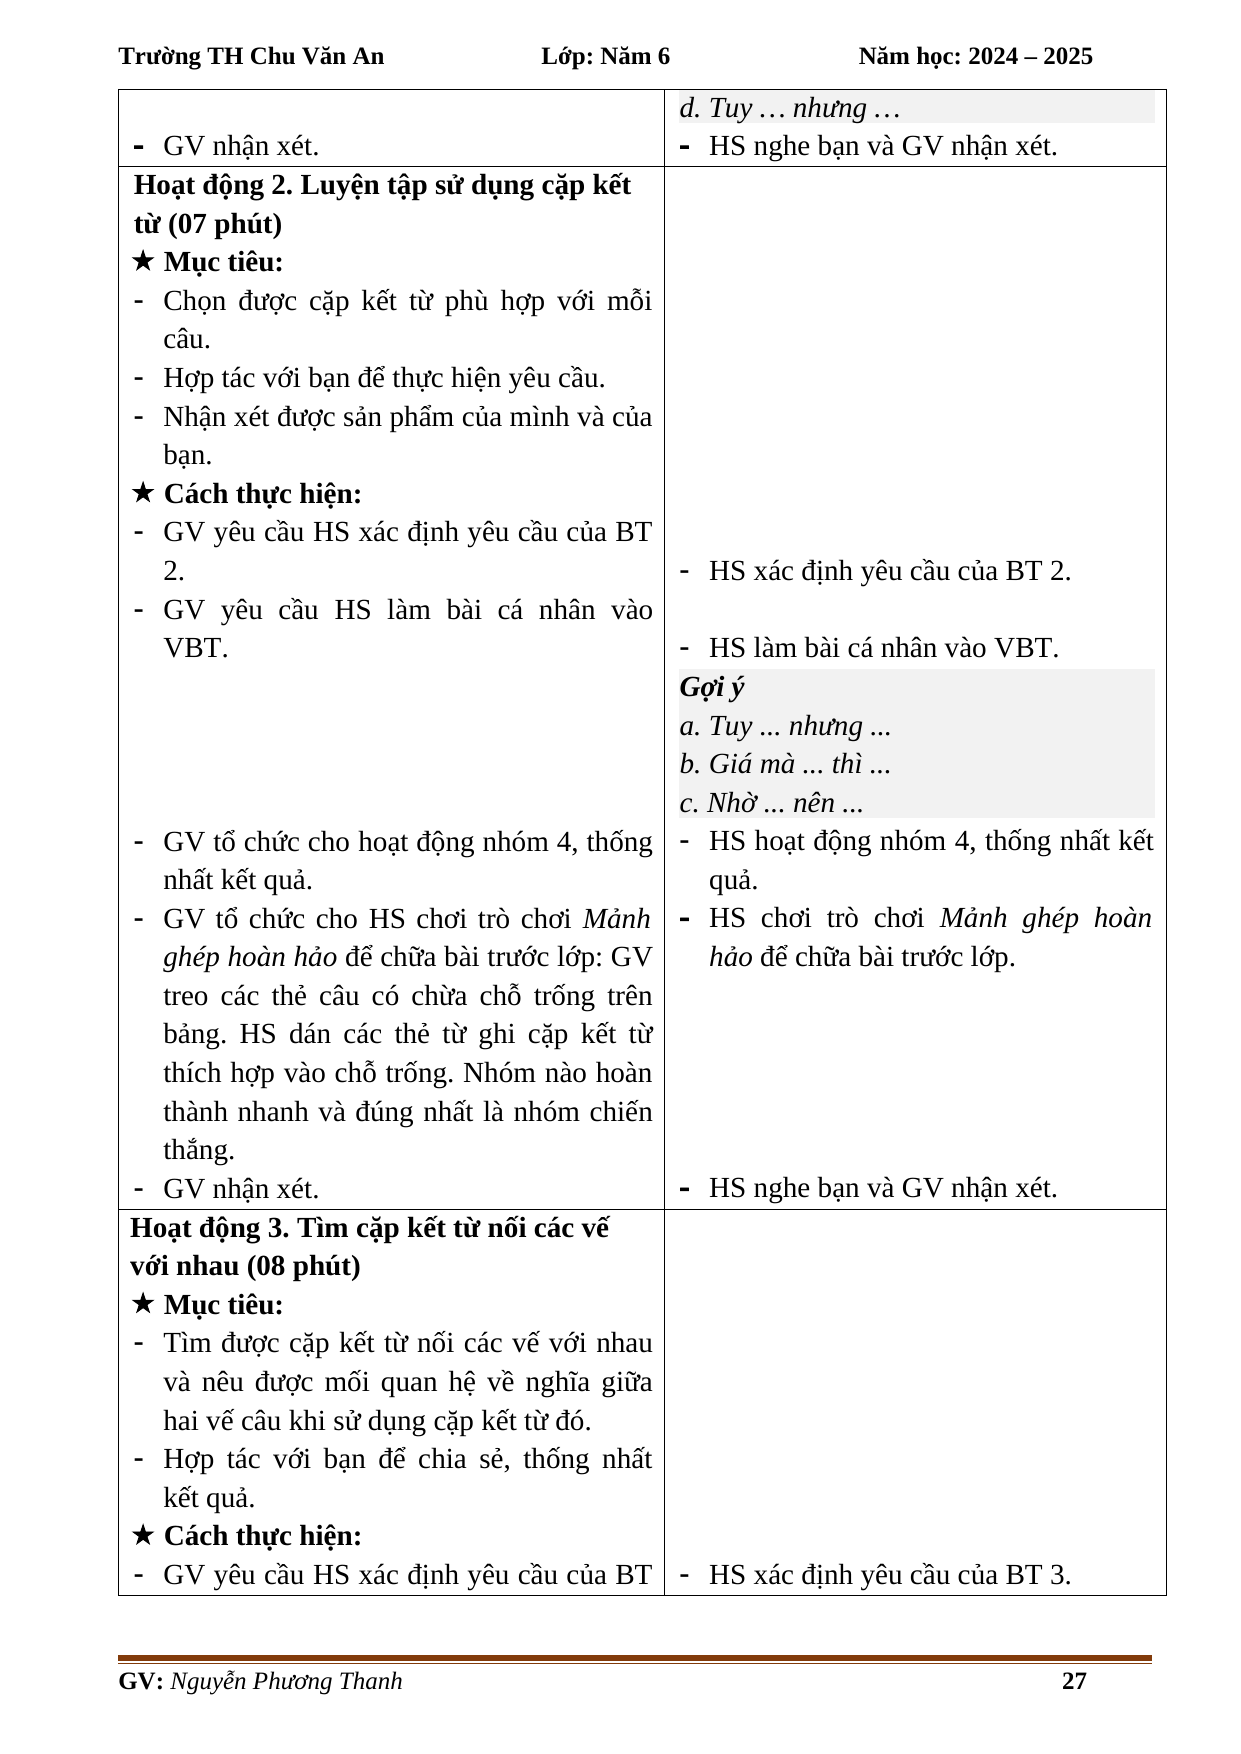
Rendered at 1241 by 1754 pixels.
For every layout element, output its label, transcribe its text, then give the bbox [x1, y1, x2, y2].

table_cell HS xác định yêu cầu của BT 2. HS làm bài cá nhân vào VBT. Gợi ý a. Tuy ... nhưng ... b. Giá mà ... thì ... c. Nhờ ... nên ... HS hoạt động nhóm 4, thống nhất kết quả. HS chơi trò chơi Mảnh ghép hoàn hảo để chữa bài trước lớp. HS nghe bạn và GV nhận xét. [665, 167, 1166, 1209]
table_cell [119, 90, 664, 166]
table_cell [119, 1210, 664, 1595]
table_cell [665, 90, 1166, 166]
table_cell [665, 1210, 1166, 1595]
table_cell Hoạt động 2. Luyện tập sử dụng cặp kết từ (07 phút) Mục tiêu: Chọn được cặp kết từ phù hợp với mỗi câu. Hợp tác với bạn để thực hiện yêu cầu. Nhận xét được sản phẩm của mình và của bạn. Cách thực hiện: GV yêu cầu HS xác định yêu cầu của BT 2. GV yêu cầu HS làm bài cá nhân vào VBT. GV tổ chức cho hoạt động nhóm 4, thống nhất kết quả. GV tổ chức cho HS chơi trò chơi Mảnh ghép hoàn hảo để chữa bài trước lớp: GV treo các thẻ câu có chừa chỗ trống trên bảng. HS dán các thẻ từ ghi cặp kết từ thích hợp vào chỗ trống. Nhóm nào hoàn thành nhanh và đúng nhất là nhóm chiến thắng. GV nhận xét. [119, 167, 664, 1209]
